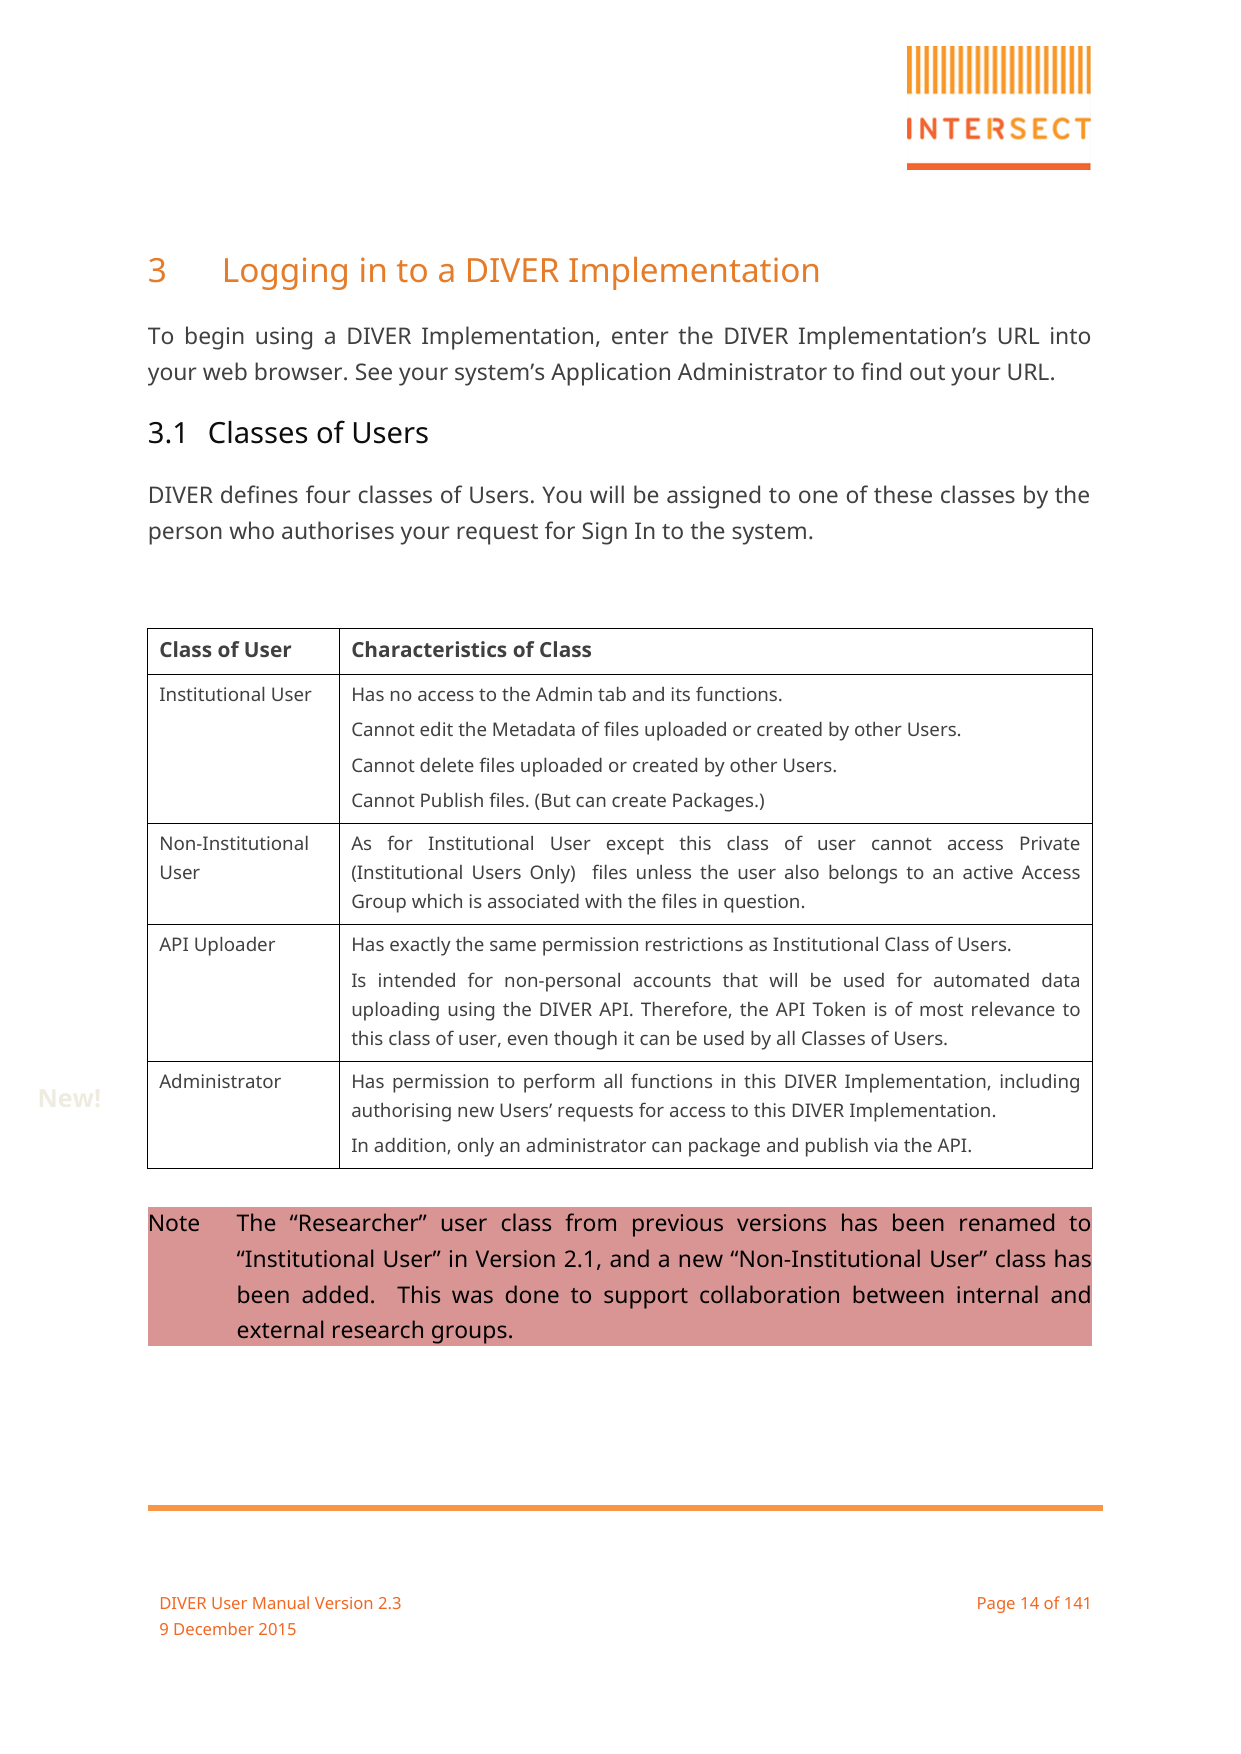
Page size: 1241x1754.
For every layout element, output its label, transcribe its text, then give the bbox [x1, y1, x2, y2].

text DIVER defines four classes of Users. You will be assigned to one of these classes by the person who authorises your request for Sign In to the system. [148, 479, 1092, 546]
table_header Class of User [148, 629, 339, 674]
subtitle Classes of Users [148, 412, 1092, 452]
table_cell As for Institutional User except this class of user cannot access Private (Institutional Users Only) files unless the user also belongs to an active Access Group which is associated with the files in question. [340, 824, 1092, 924]
text Note The “Researcher” user class from previous versions has been renamed to “Institutional User” in Version 2.1, and a new “Non-Institutional User” class has been added. This was done to support collaboration between internal and external research groups. [148, 1207, 1092, 1346]
text To begin using a DIVER Implementation, enter the DIVER Implementation’s URL into your web browser. See your system’s Application Administrator to find out your URL. [148, 319, 1092, 387]
table_cell API Uploader [148, 925, 339, 1061]
picture [905, 44, 1093, 172]
table_cell Administrator [148, 1062, 339, 1168]
table_cell Has permission to perform all functions in this DIVER Implementation, including authorising new Users’ requests for access to this DIVER Implementation. In addition, only an administrator can package and publish via the API. [340, 1062, 1092, 1168]
table_cell Has exactly the same permission restrictions as Institutional Class of Users. Is intended for non-personal accounts that will be used for automated data uploading using the DIVER API. Therefore, the API Token is of most relevance to this class of user, even though it can be used by all Classes of Users. [340, 925, 1092, 1061]
table_header Characteristics of Class [340, 629, 1092, 674]
subtitle Logging in to a DIVER Implementation [148, 247, 1092, 292]
table_cell Non-Institutional User [148, 824, 339, 924]
table_cell Has no access to the Admin tab and its functions. Cannot edit the Metadata of files uploaded or created by other Users. Cannot delete files uploaded or created by other Users. Cannot Publish files. (But can create Packages.) [340, 675, 1092, 823]
table_cell Institutional User [148, 675, 339, 823]
